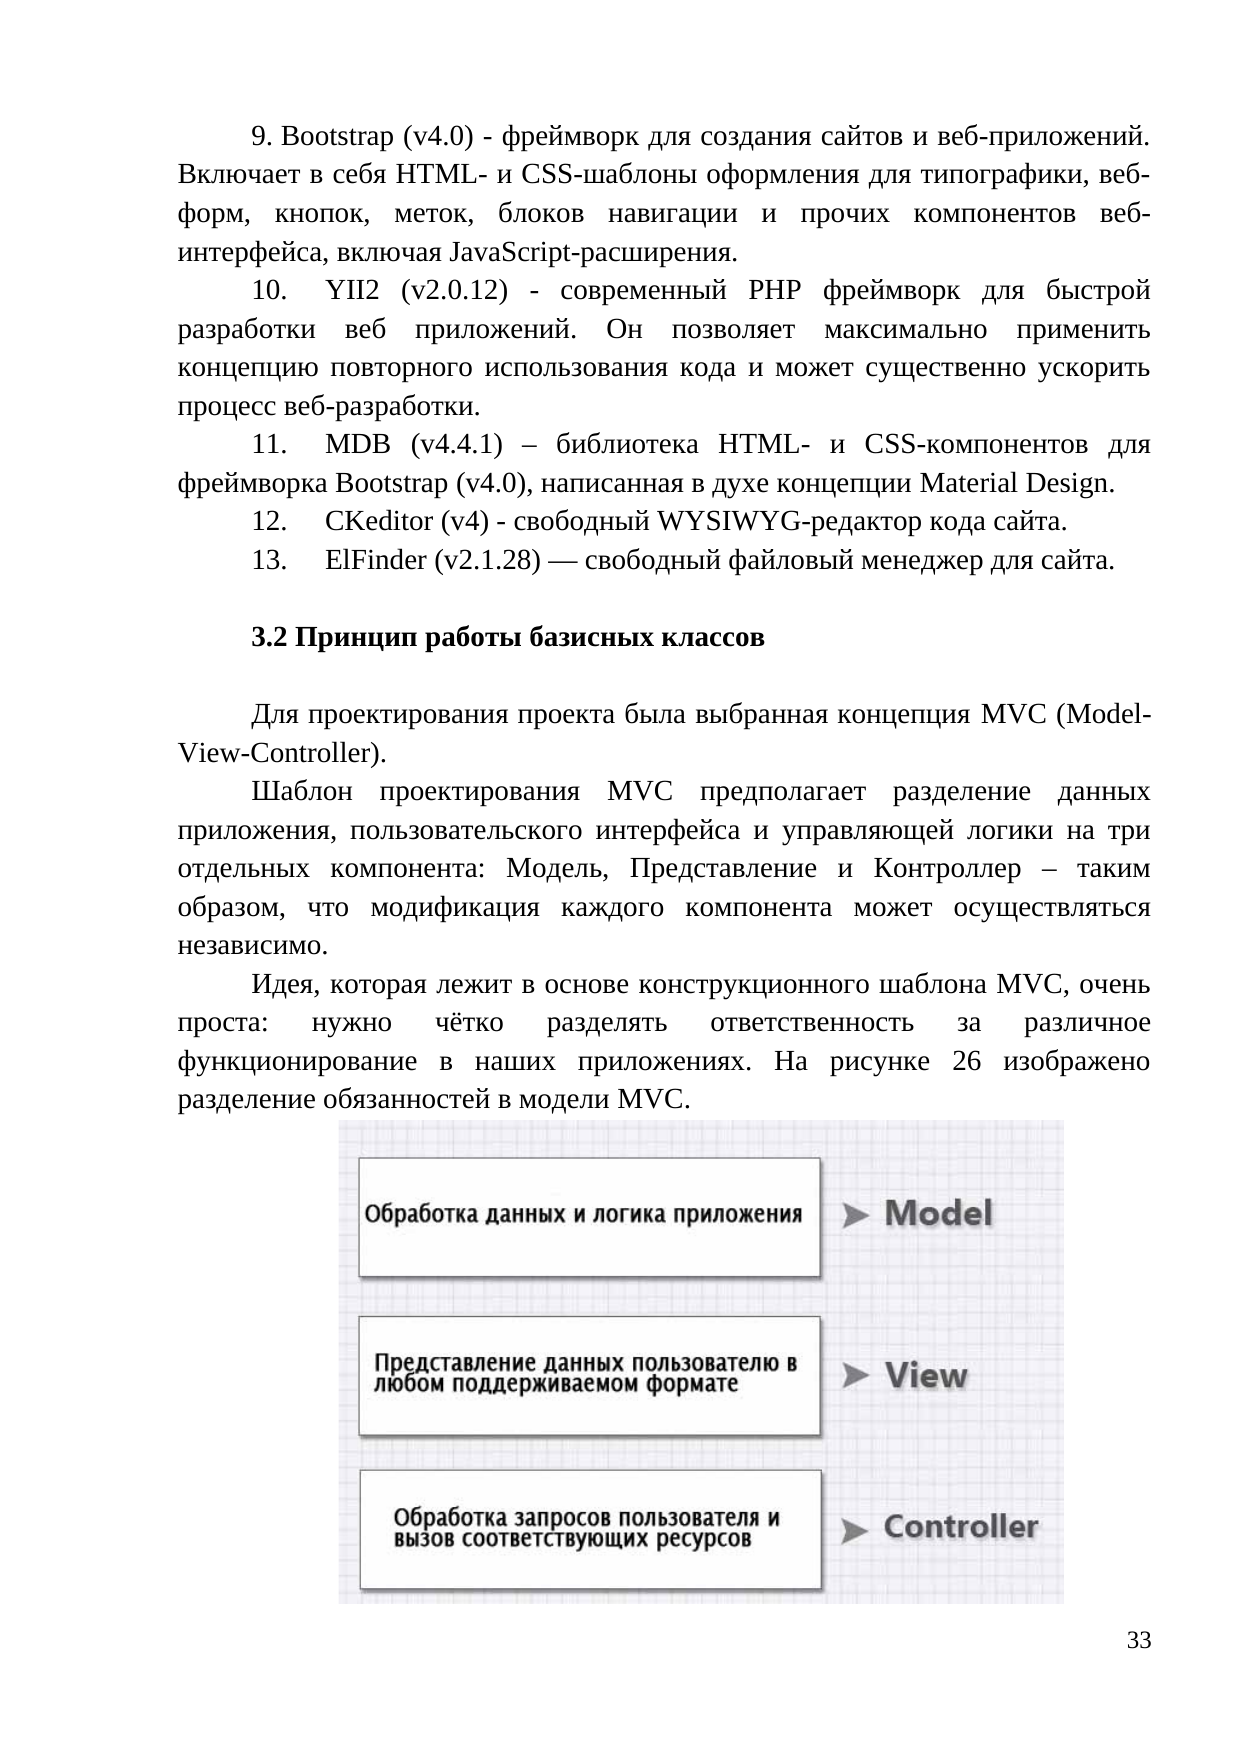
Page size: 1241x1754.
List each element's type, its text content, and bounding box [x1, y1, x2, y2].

list Bootstrap (v4.0) - фреймворк для создания сайтов и веб-приложений. Включает в себя HTML- и CSS-шаблоны оформления для типографики, веб-форм, кнопок, меток, блоков навигации и прочих компонентов веб-интерфейса, включая JavaScript-расширения. [177, 118, 1152, 267]
text Для проектирования проекта была выбранная концепция MVC (Model-View-Controller). [177, 696, 1152, 768]
list CKeditor (v4) - свободный WYSIWYG-редактор кода сайта. [177, 503, 1152, 537]
picture [338, 1120, 1064, 1604]
text Идея, которая лежит в основе конструкционного шаблона MVC, очень проста: нужно чётко разделять ответственность за различное функционирование в наших приложениях. На рисунке 26 изображено разделение обязанностей в модели MVC. [177, 966, 1152, 1115]
list YII2 (v2.0.12) - современный PHP фреймворк для быстрой разработки веб приложений. Он позволяет максимально применить концепцию повторного использования кода и может существенно ускорить процесс веб-разработки. [177, 272, 1152, 421]
list 3.2 Принцип работы базисных классов [177, 619, 1152, 653]
text Шаблон проектирования MVC предполагает разделение данных приложения, пользовательского интерфейса и управляющей логики на три отдельных компонента: Модель, Представление и Контроллер – таким образом, что модификация каждого компонента может осуществляться независимо. [177, 773, 1152, 961]
list MDB (v4.4.1) – библиотека HTML- и CSS-компонентов для фреймворка Bootstrap (v4.0), написанная в духе концепции Material Design. [177, 426, 1152, 498]
list ElFinder (v2.1.28) — свободный файловый менеджер для сайта. [177, 542, 1152, 576]
